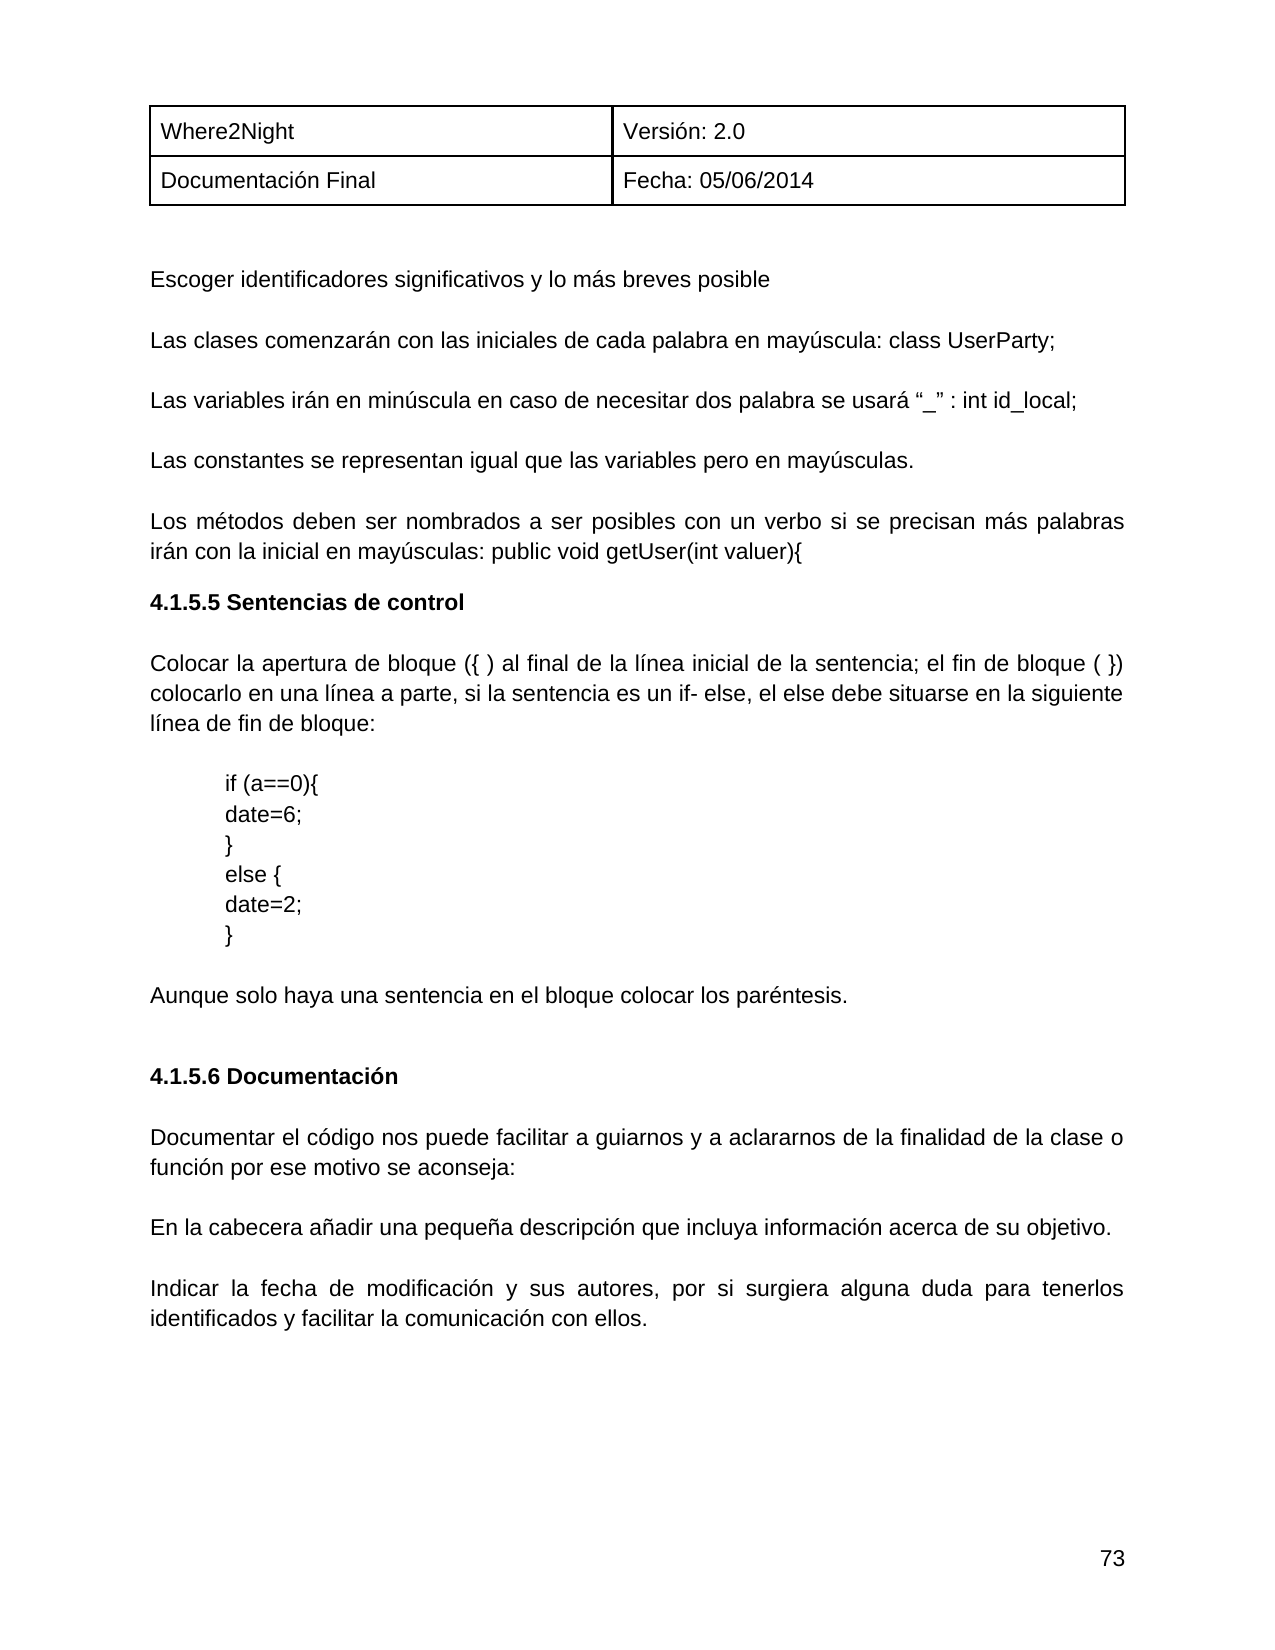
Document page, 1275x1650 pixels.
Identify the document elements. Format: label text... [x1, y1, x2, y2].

text } [225, 921, 1125, 948]
text Las clases comenzarán con las iniciales de cada palabra en mayúscula: class UserParty; [150, 327, 1125, 353]
text Documentar el código nos puede facilitar a guiarnos y a aclararnos de la finalidad de la clase o función por ese motivo se aconseja: [150, 1123, 1125, 1180]
text else { [225, 861, 1125, 887]
text Aunque solo haya una sentencia en el bloque colocar los paréntesis. [150, 982, 1125, 1008]
subtitle 4.1.5.6 Documentación [150, 1063, 1125, 1089]
text } [225, 831, 1125, 857]
text En la cabecera añadir una pequeña descripción que incluya información acerca de su objetivo. [150, 1214, 1125, 1241]
text Escoger identificadores significativos y lo más breves posible [150, 266, 1125, 293]
text if (a==0){ [225, 770, 1125, 797]
text Colocar la apertura de bloque ({ ) al final de la línea inicial de la sentencia; el fin de bloque ( }) colocarlo en una línea a parte, si la sentencia es un if- else, el else debe situarse en la siguiente línea de fin de bloque: [150, 649, 1125, 736]
text date=6; [225, 801, 1125, 827]
text Los métodos deben ser nombrados a ser posibles con un verbo si se precisan más palabras irán con la inicial en mayúsculas: public void getUser(int valuer){ [150, 508, 1125, 564]
text date=2; [225, 891, 1125, 918]
text Las constantes se representan igual que las variables pero en mayúsculas. [150, 447, 1125, 474]
subtitle 4.1.5.5 Sentencias de control [150, 589, 1125, 616]
text Las variables irán en minúscula en caso de necesitar dos palabra se usará “_” : int id_local; [150, 387, 1125, 413]
text Indicar la fecha de modificación y sus autores, por si surgiera alguna duda para tenerlos identificados y facilitar la comunicación con ellos. [150, 1274, 1125, 1331]
